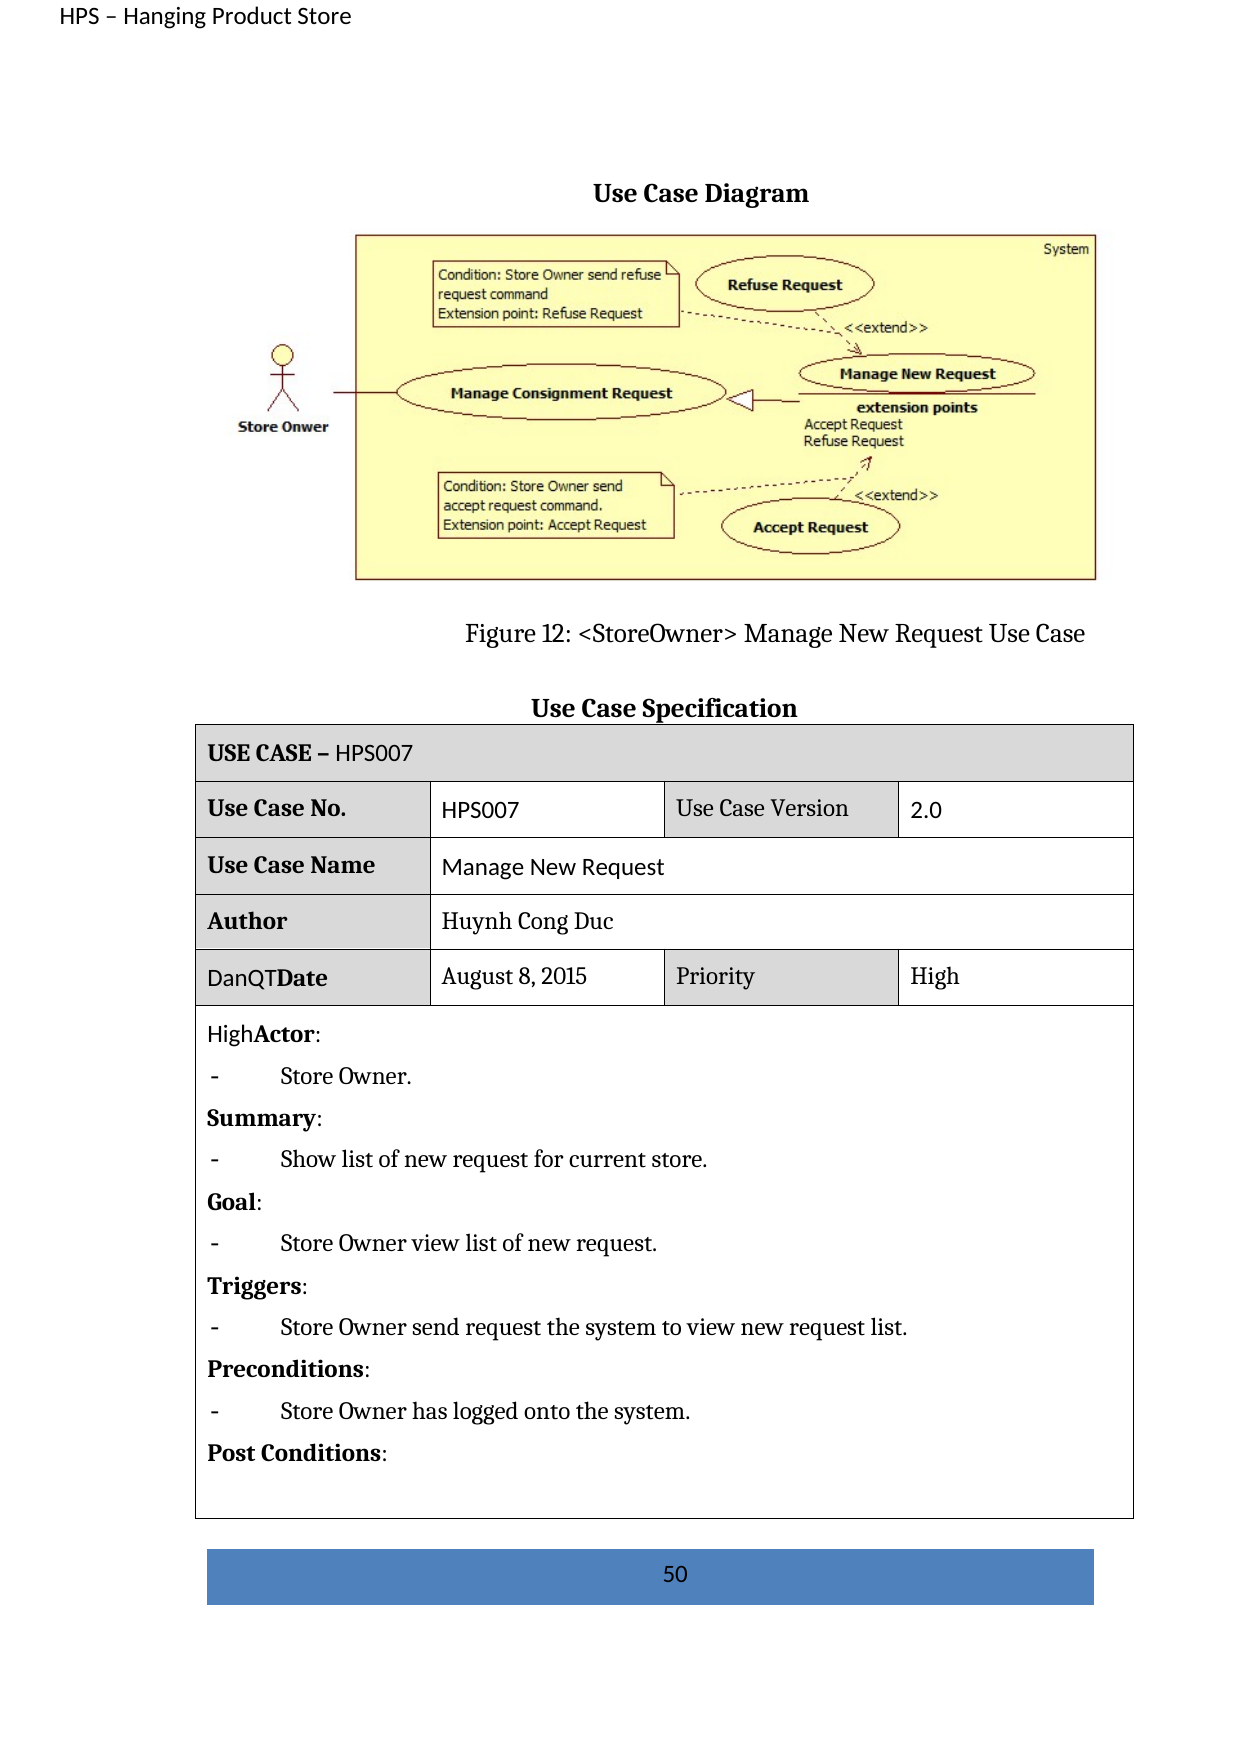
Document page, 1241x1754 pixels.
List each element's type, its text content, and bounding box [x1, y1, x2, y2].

table_cell Author [196, 895, 430, 948]
text Use Case Specification [207, 693, 1122, 724]
table_cell Date [196, 950, 430, 1005]
text Figure 12: <StoreOwner> Manage New Request Use Case [428, 618, 1122, 649]
table_cell Use Case Version [665, 782, 898, 837]
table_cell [196, 1006, 1133, 1518]
table_cell Use Case No. [196, 782, 430, 837]
table_header USE CASE – [196, 725, 1133, 781]
table_cell Priority [665, 950, 898, 1005]
table_cell Use Case Name [196, 838, 430, 894]
picture [207, 209, 1122, 606]
text Use Case Diagram [281, 178, 1122, 209]
